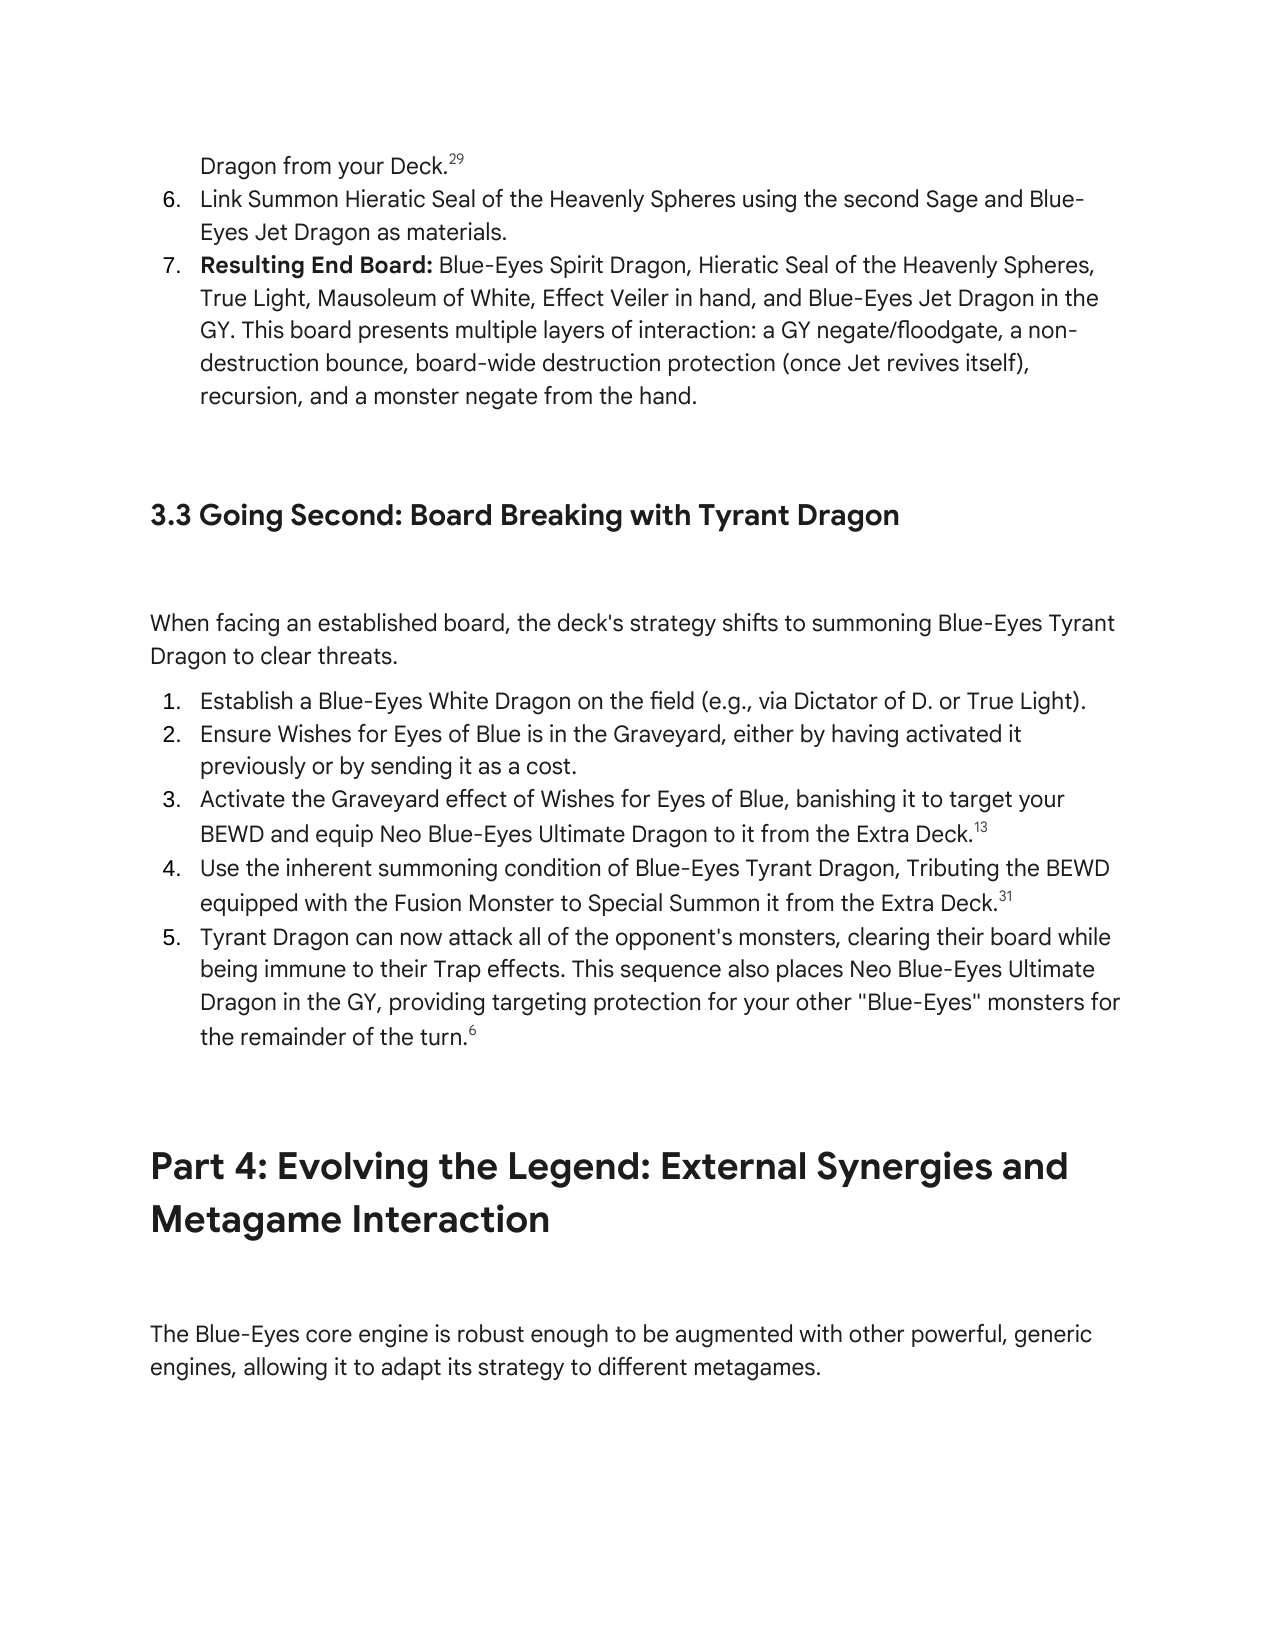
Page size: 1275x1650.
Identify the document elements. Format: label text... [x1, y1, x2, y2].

text When facing an established board, the deck's strategy shifts to summoning Blue-Eyes Tyrant Dragon to clear threats. [150, 609, 1125, 671]
list Establish a Blue-Eyes White Dragon on the field (e.g., via Dictator of D. or True Light). [162, 687, 1125, 716]
subtitle Part 4: Evolving the Legend: External Synergies and Metagame Interaction [150, 1143, 1125, 1243]
text The Blue-Eyes core engine is robust enough to be augmented with other powerful, generic engines, allowing it to adapt its strategy to different metagames. [150, 1320, 1125, 1382]
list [162, 150, 1125, 181]
list Link Summon Hieratic Seal of the Heavenly Spheres using the second Sage and Blue-Eyes Jet Dragon as materials. [162, 186, 1125, 247]
list Activate the Graveyard effect of Wishes for Eyes of Blue, banishing it to target your BEWD and equip Neo Blue-Eyes Ultimate Dragon to it from the Extra Deck.13 [162, 785, 1125, 850]
list Ensure Wishes for Eyes of Blue is in the Graveyard, either by having activated it previously or by sending it as a cost. [162, 720, 1125, 781]
list Resulting End Board: Blue-Eyes Spirit Dragon, Hieratic Seal of the Heavenly Spheres, True Light, Mausoleum of White, Effect Veiler in hand, and Blue-Eyes Jet Dragon in the GY. This board presents multiple layers of interaction: a GY negate/floodgate, a non-destruction bounce, board-wide destruction protection (once Jet revives itself), recursion, and a monster negate from the hand. [162, 251, 1125, 411]
list Tyrant Dragon can now attack all of the opponent's monsters, clearing their board while being immune to their Trap effects. This sequence also places Neo Blue-Eyes Ultimate Dragon in the GY, providing targeting protection for your other "Blue-Eyes" monsters for the remainder of the turn.6 [162, 923, 1125, 1053]
subtitle 3.3 Going Second: Board Breaking with Tyrant Dragon [150, 497, 1125, 534]
list Use the inherent summoning condition of Blue-Eyes Tyrant Dragon, Tributing the BEWD equipped with the Fusion Monster to Special Summon it from the Extra Deck.31 [162, 854, 1125, 919]
